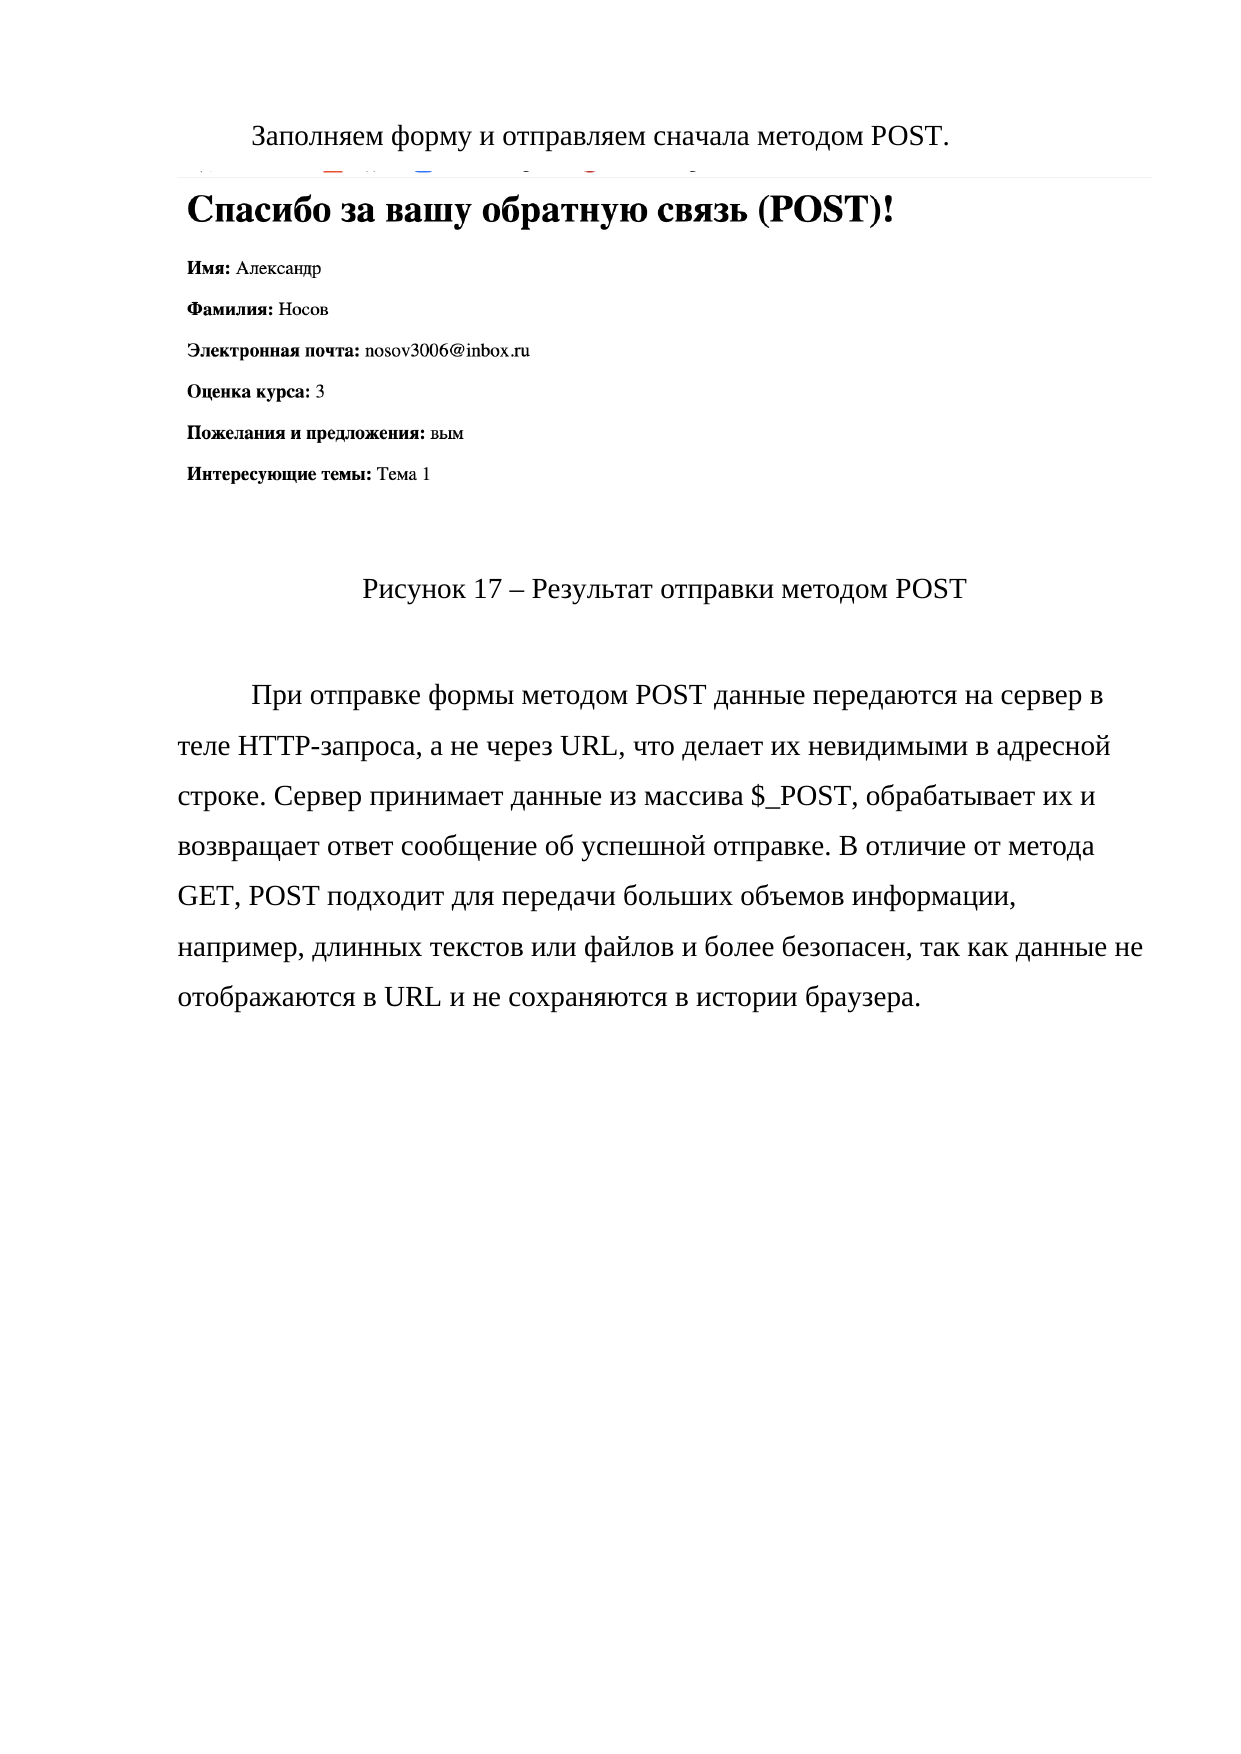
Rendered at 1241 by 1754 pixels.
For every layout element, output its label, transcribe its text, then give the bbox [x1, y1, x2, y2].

picture [177, 171, 1152, 553]
text Рисунок 17 – Результат отправки методом POST [177, 572, 1152, 605]
text При отправке формы методом POST данные передаются на сервер в теле HTTP-запроса, а не через URL, что делает их невидимыми в адресной строке. Сервер принимает данные из массива $_POST, обрабатывает их и возвращает ответ сообщение об успешной отправке. В отличие от метода GET, POST подходит для передачи больших объемов информации, например, длинных текстов или файлов и более безопасен, так как данные не отображаются в URL и не сохраняются в истории браузера. [177, 677, 1152, 1013]
text Заполняем форму и отправляем сначала методом POST. [177, 118, 1152, 152]
